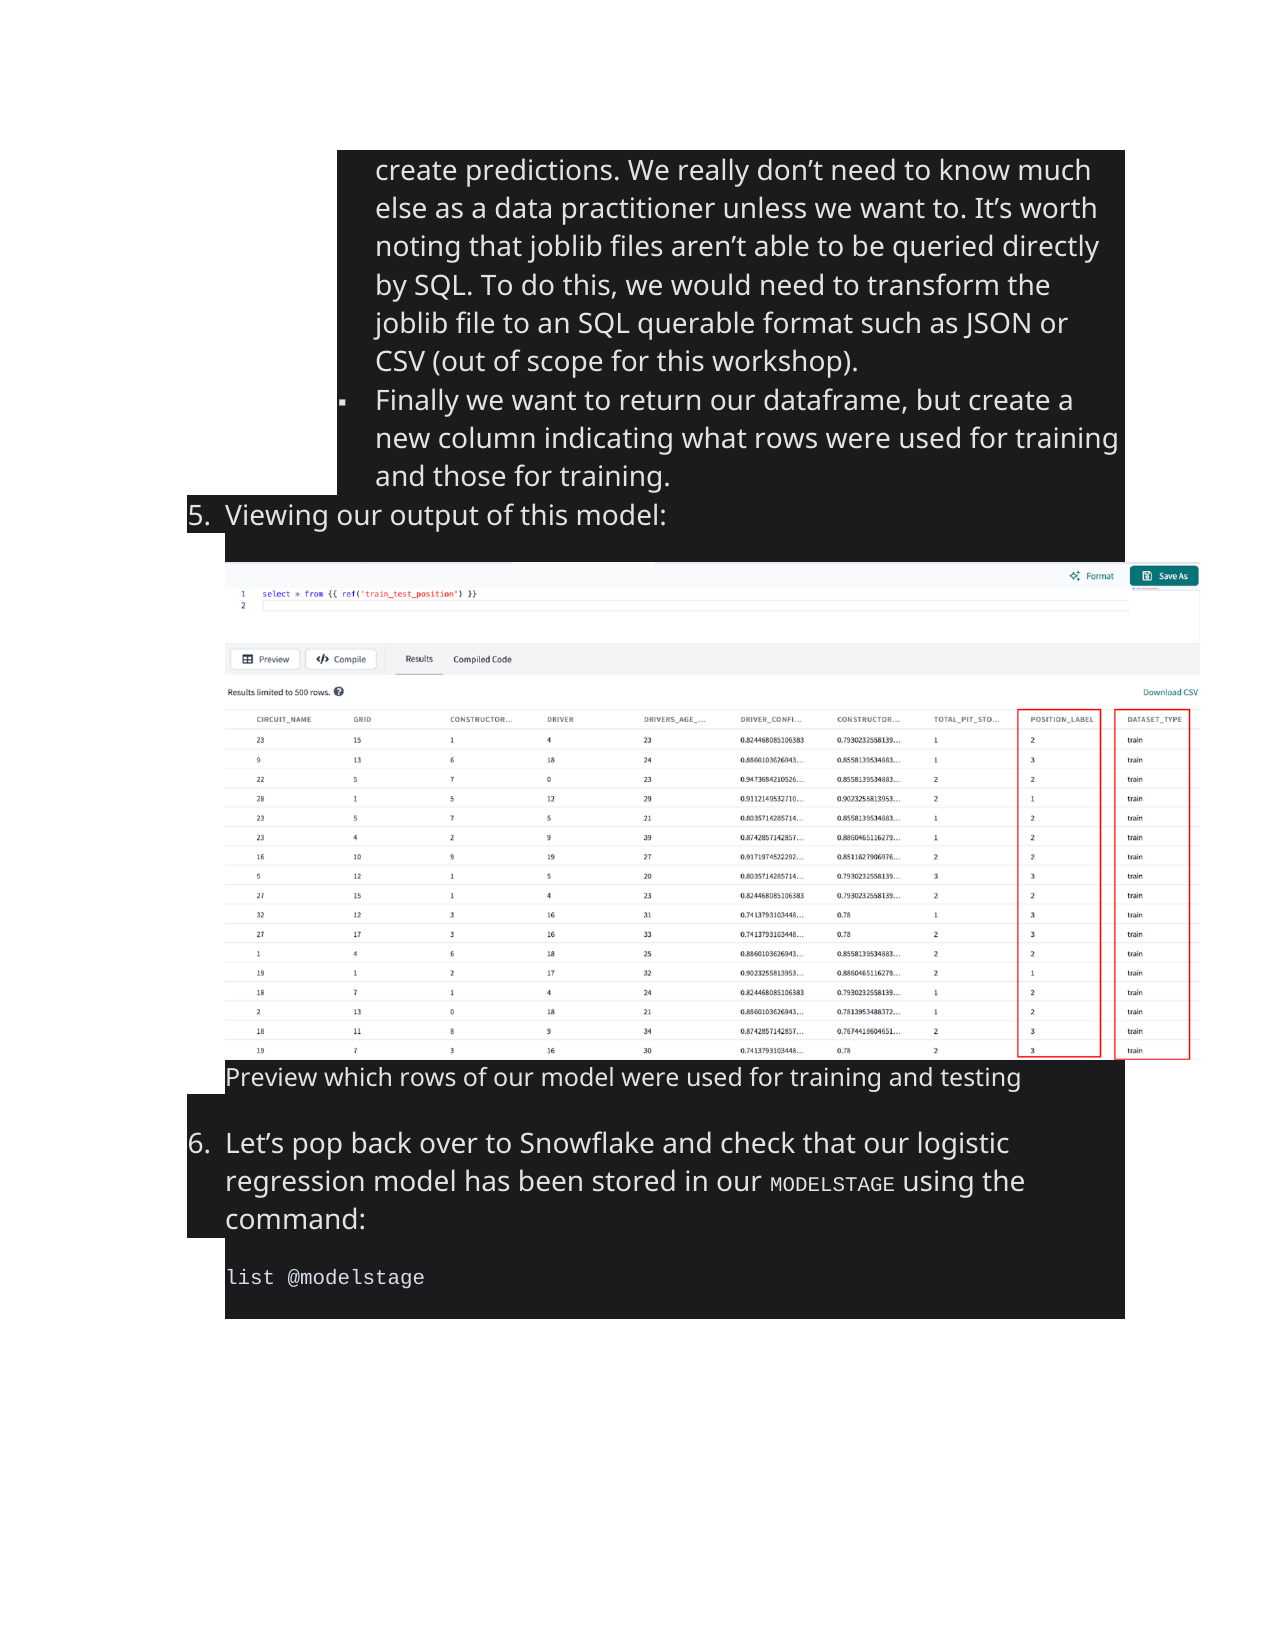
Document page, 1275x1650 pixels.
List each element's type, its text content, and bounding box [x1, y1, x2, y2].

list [337, 150, 1125, 380]
list Finally we want to return our dataframe, but create a new column indicating what rows were used for training and those for training. [337, 380, 1125, 495]
list Viewing our output of this model: [187, 495, 1125, 533]
text Preview which rows of our model were used for training and testing [225, 1060, 1125, 1094]
text list @modelstage [225, 1267, 1125, 1319]
list Let’s pop back over to Snowflake and check that our logistic regression model has been stored in our MODELSTAGE using the command: [187, 1123, 1125, 1238]
picture [225, 562, 1200, 1060]
